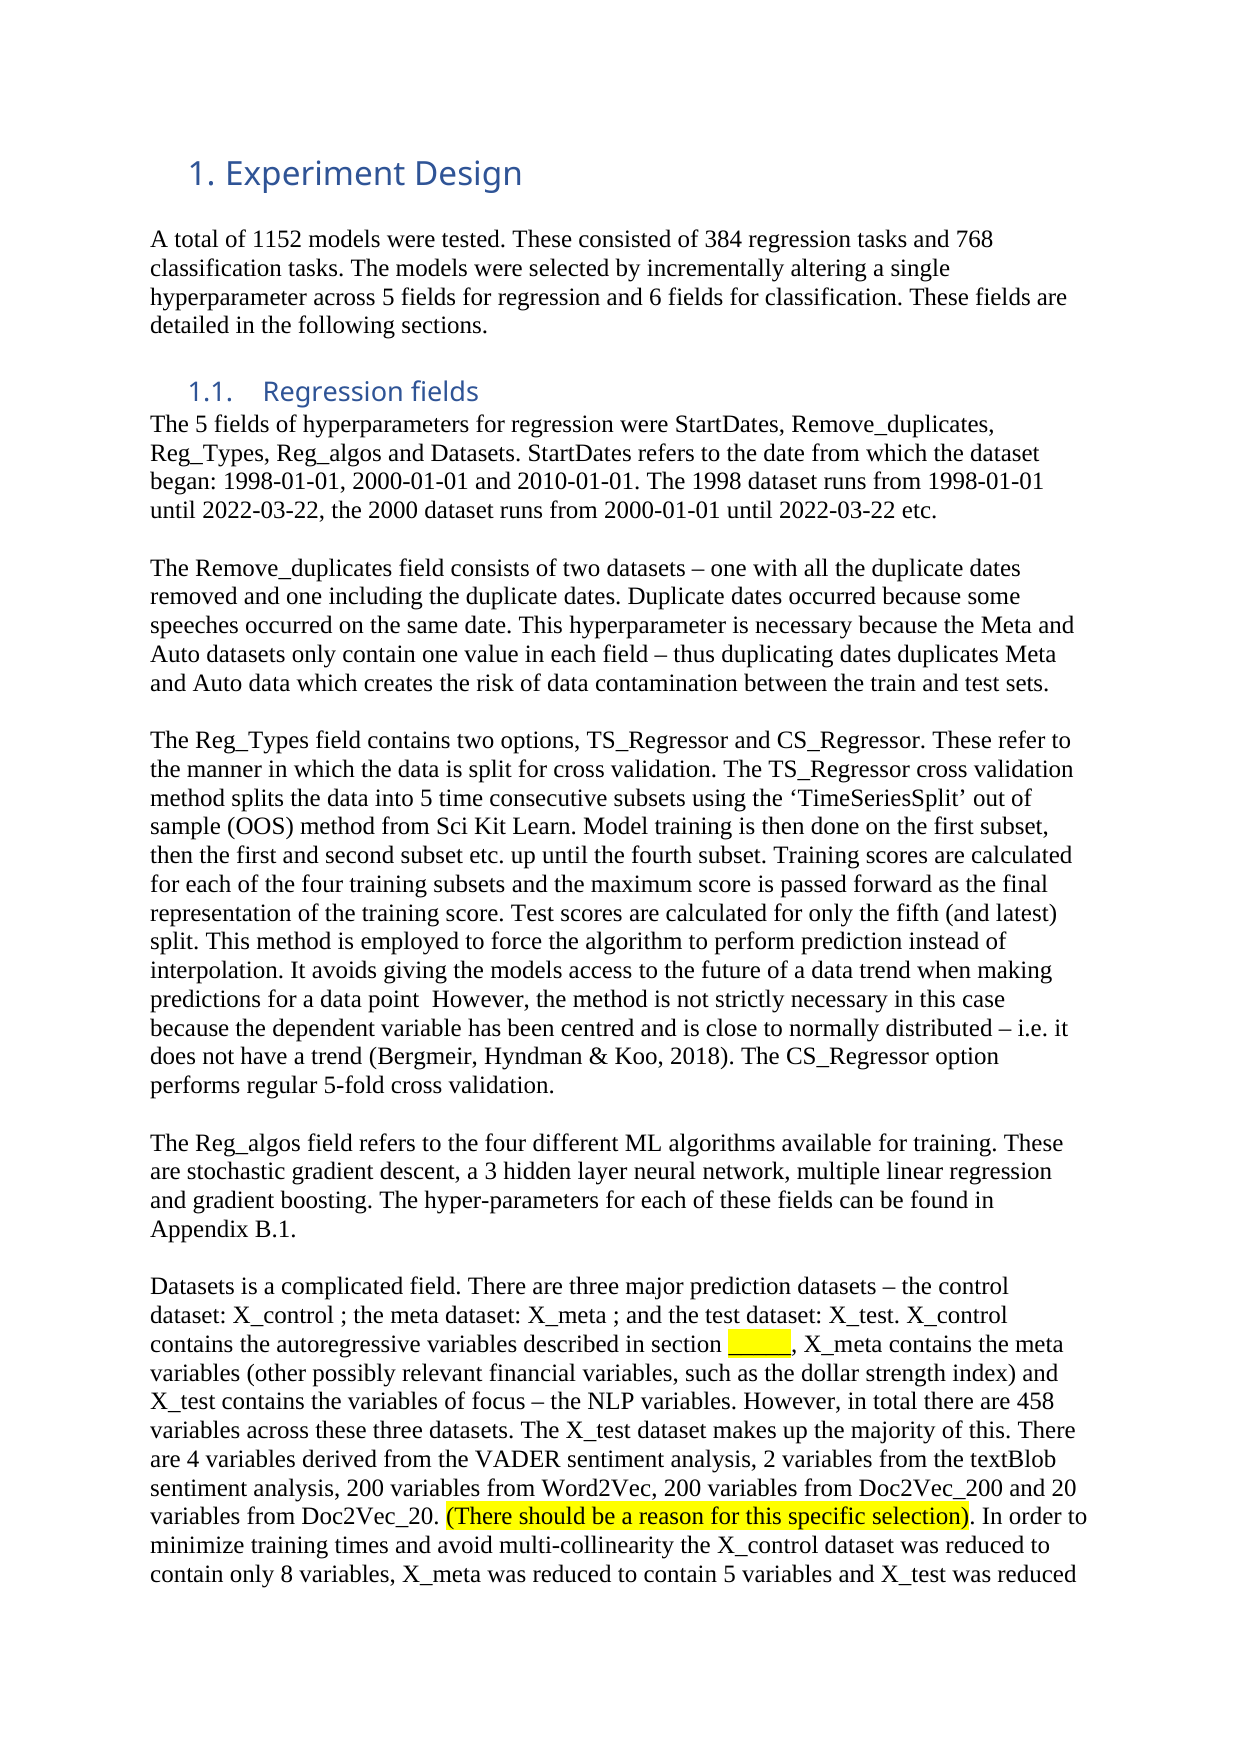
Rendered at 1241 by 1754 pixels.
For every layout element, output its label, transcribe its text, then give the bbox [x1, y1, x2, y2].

text The Reg_algos field refers to the four different ML algorithms available for training. These are stochastic gradient descent, a 3 hidden layer neural network, multiple linear regression and gradient boosting. The hyper-parameters for each of these fields can be found in Appendix B.1. [150, 1128, 1090, 1243]
text A total of 1152 models were tested. These consisted of 384 regression tasks and 768 classification tasks. The models were selected by incrementally altering a single hyperparameter across 5 fields for regression and 6 fields for classification. These fields are detailed in the following sections. [150, 224, 1090, 339]
text The Remove_duplicates field consists of two datasets – one with all the duplicate dates removed and one including the duplicate dates. Duplicate dates occurred because some speeches occurred on the same date. This hyperparameter is necessary because the Meta and Auto datasets only contain one value in each field – thus duplicating dates duplicates Meta and Auto data which creates the risk of data contamination between the train and test sets. [150, 553, 1090, 696]
text The 5 fields of hyperparameters for regression were StartDates, Remove_duplicates, Reg_Types, Reg_algos and Datasets. StartDates refers to the date from which the dataset began: 1998-01-01, 2000-01-01 and 2010-01-01. The 1998 dataset runs from 1998-01-01 until 2022-03-22, the 2000 dataset runs from 2000-01-01 until 2022-03-22 etc. [150, 409, 1090, 524]
text The Reg_Types field contains two options, TS_Regressor and CS_Regressor. These refer to the manner in which the data is split for cross validation. The TS_Regressor cross validation method splits the data into 5 time consecutive subsets using the ‘TimeSeriesSplit’ out of sample (OOS) method from Sci Kit Learn. Model training is then done on the first subset, then the first and second subset etc. up until the fourth subset. Training scores are calculated for each of the four training subsets and the maximum score is passed forward as the final representation of the training score. Test scores are calculated for only the fifth (and latest) split. This method is employed to force the algorithm to perform prediction instead of interpolation. It avoids giving the models access to the future of a data trend when making predictions for a data point However, the method is not strictly necessary in this case because the dependent variable has been centred and is close to normally distributed – i.e. it does not have a trend . The CS_Regressor option performs regular 5-fold cross validation. [150, 725, 1090, 1099]
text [150, 1271, 1090, 1588]
subtitle Regression fields [187, 372, 1090, 409]
subtitle Experiment Design [187, 150, 1090, 195]
